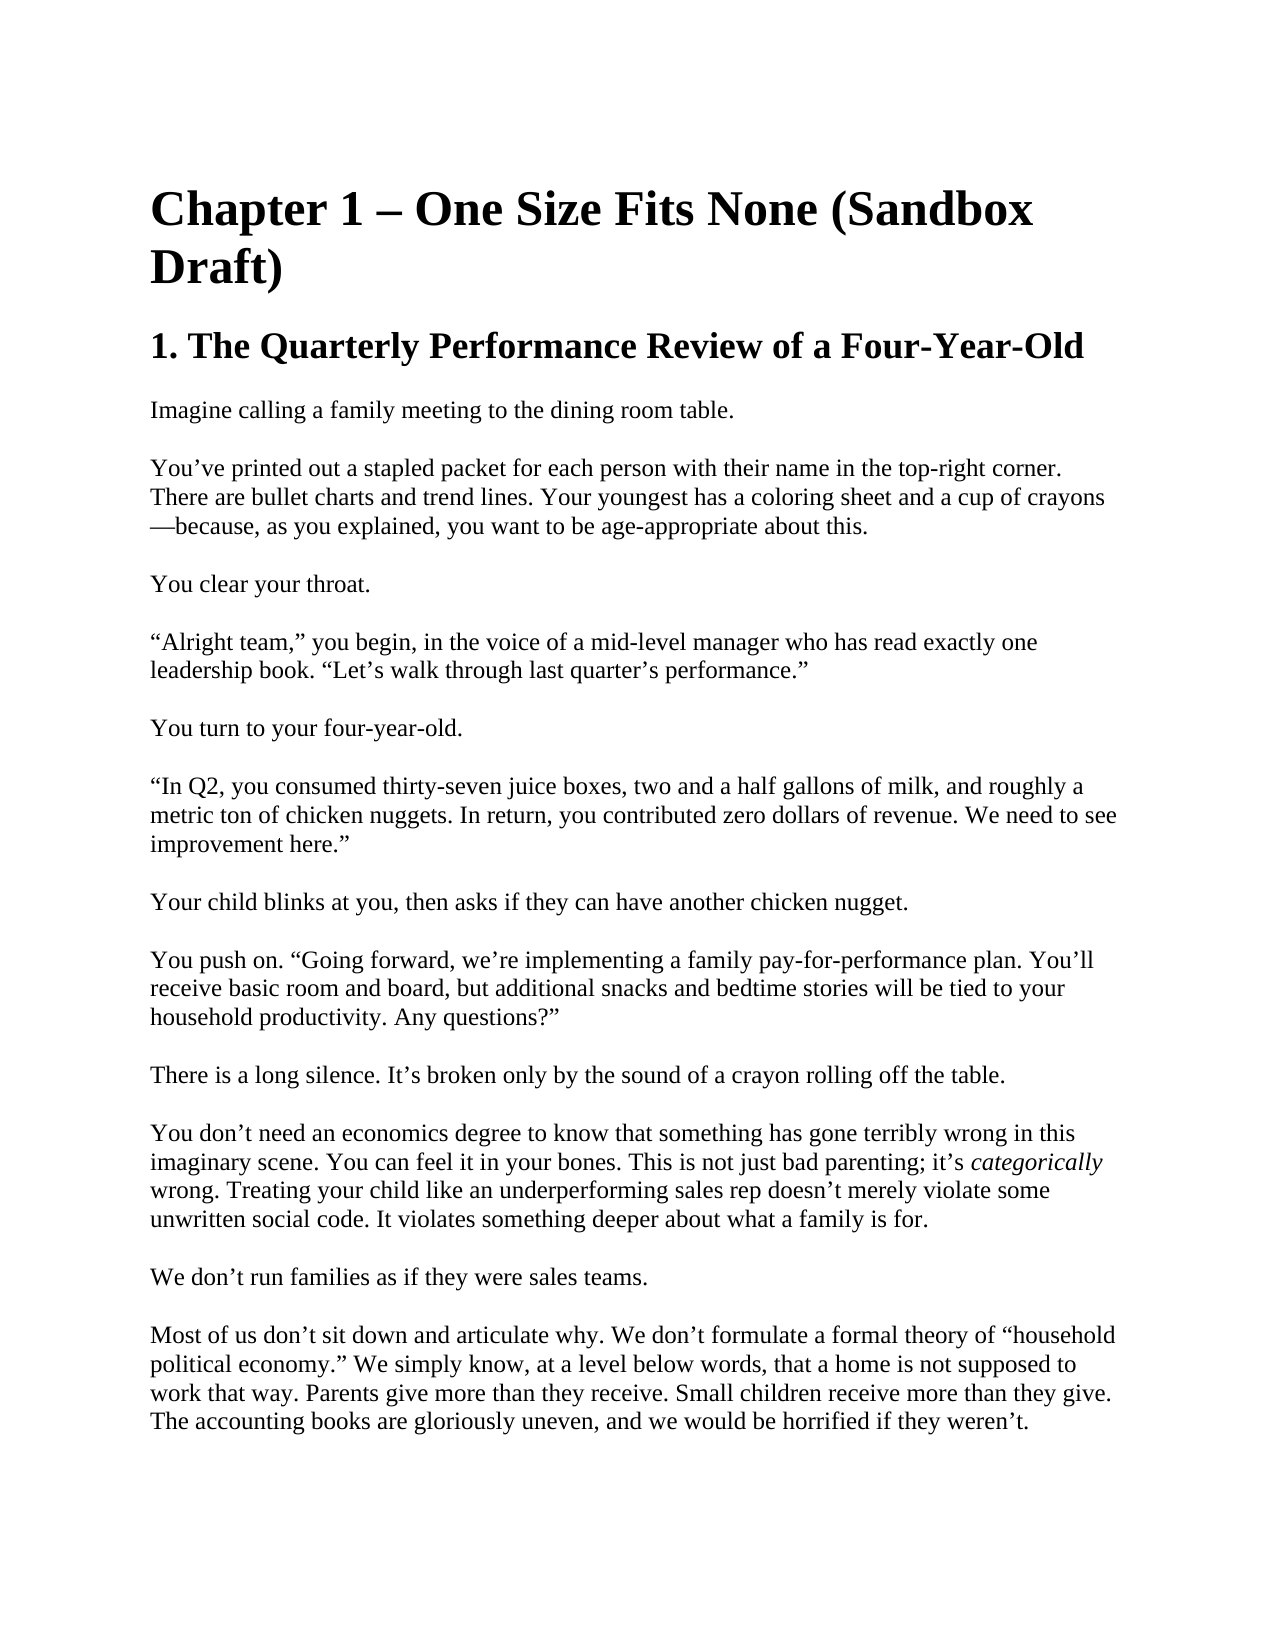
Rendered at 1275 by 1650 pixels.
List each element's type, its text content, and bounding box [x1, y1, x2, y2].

text Your child blinks at you, then asks if they can have another chicken nugget. [150, 887, 1125, 916]
text 1. The Quarterly Performance Review of a Four-Year-Old [150, 323, 1125, 366]
text Imagine calling a family meeting to the dining room table. [150, 396, 1125, 424]
text Chapter 1 – One Size Fits None (Sandbox Draft) [150, 179, 1125, 294]
text You clear your throat. [150, 569, 1125, 598]
text Most of us don’t sit down and articulate why. We don’t formulate a formal theory of “household political economy.” We simply know, at a level below words, that a home is not supposed to work that way. Parents give more than they receive. Small children receive more than they give. The accounting books are gloriously uneven, and we would be horrified if they weren’t. [150, 1320, 1125, 1435]
text You’ve printed out a stapled packet for each person with their name in the top-right corner. There are bullet charts and trend lines. Your youngest has a coloring sheet and a cup of crayons—because, as you explained, you want to be age-appropriate about this. [150, 453, 1125, 540]
text We don’t run families as if they were sales teams. [150, 1262, 1125, 1291]
text You push on. “Going forward, we’re implementing a family pay-for-performance plan. You’ll receive basic room and board, but additional snacks and bedtime stories will be tied to your household productivity. Any questions?” [150, 945, 1125, 1031]
text “In Q2, you consumed thirty-seven juice boxes, two and a half gallons of milk, and roughly a metric ton of chicken nuggets. In return, you contributed zero dollars of revenue. We need to see improvement here.” [150, 771, 1125, 858]
text You turn to your four-year-old. [150, 713, 1125, 742]
text “Alright team,” you begin, in the voice of a mid-level manager who has read exactly one leadership book. “Let’s walk through last quarter’s performance.” [150, 627, 1125, 684]
text You don’t need an economics degree to know that something has gone terribly wrong in this imaginary scene. You can feel it in your bones. This is not just bad parenting; it’s categorically wrong. Treating your child like an underperforming sales rep doesn’t merely violate some unwritten social code. It violates something deeper about what a family is for. [150, 1118, 1125, 1233]
text There is a long silence. It’s broken only by the sound of a crayon rolling off the table. [150, 1060, 1125, 1089]
